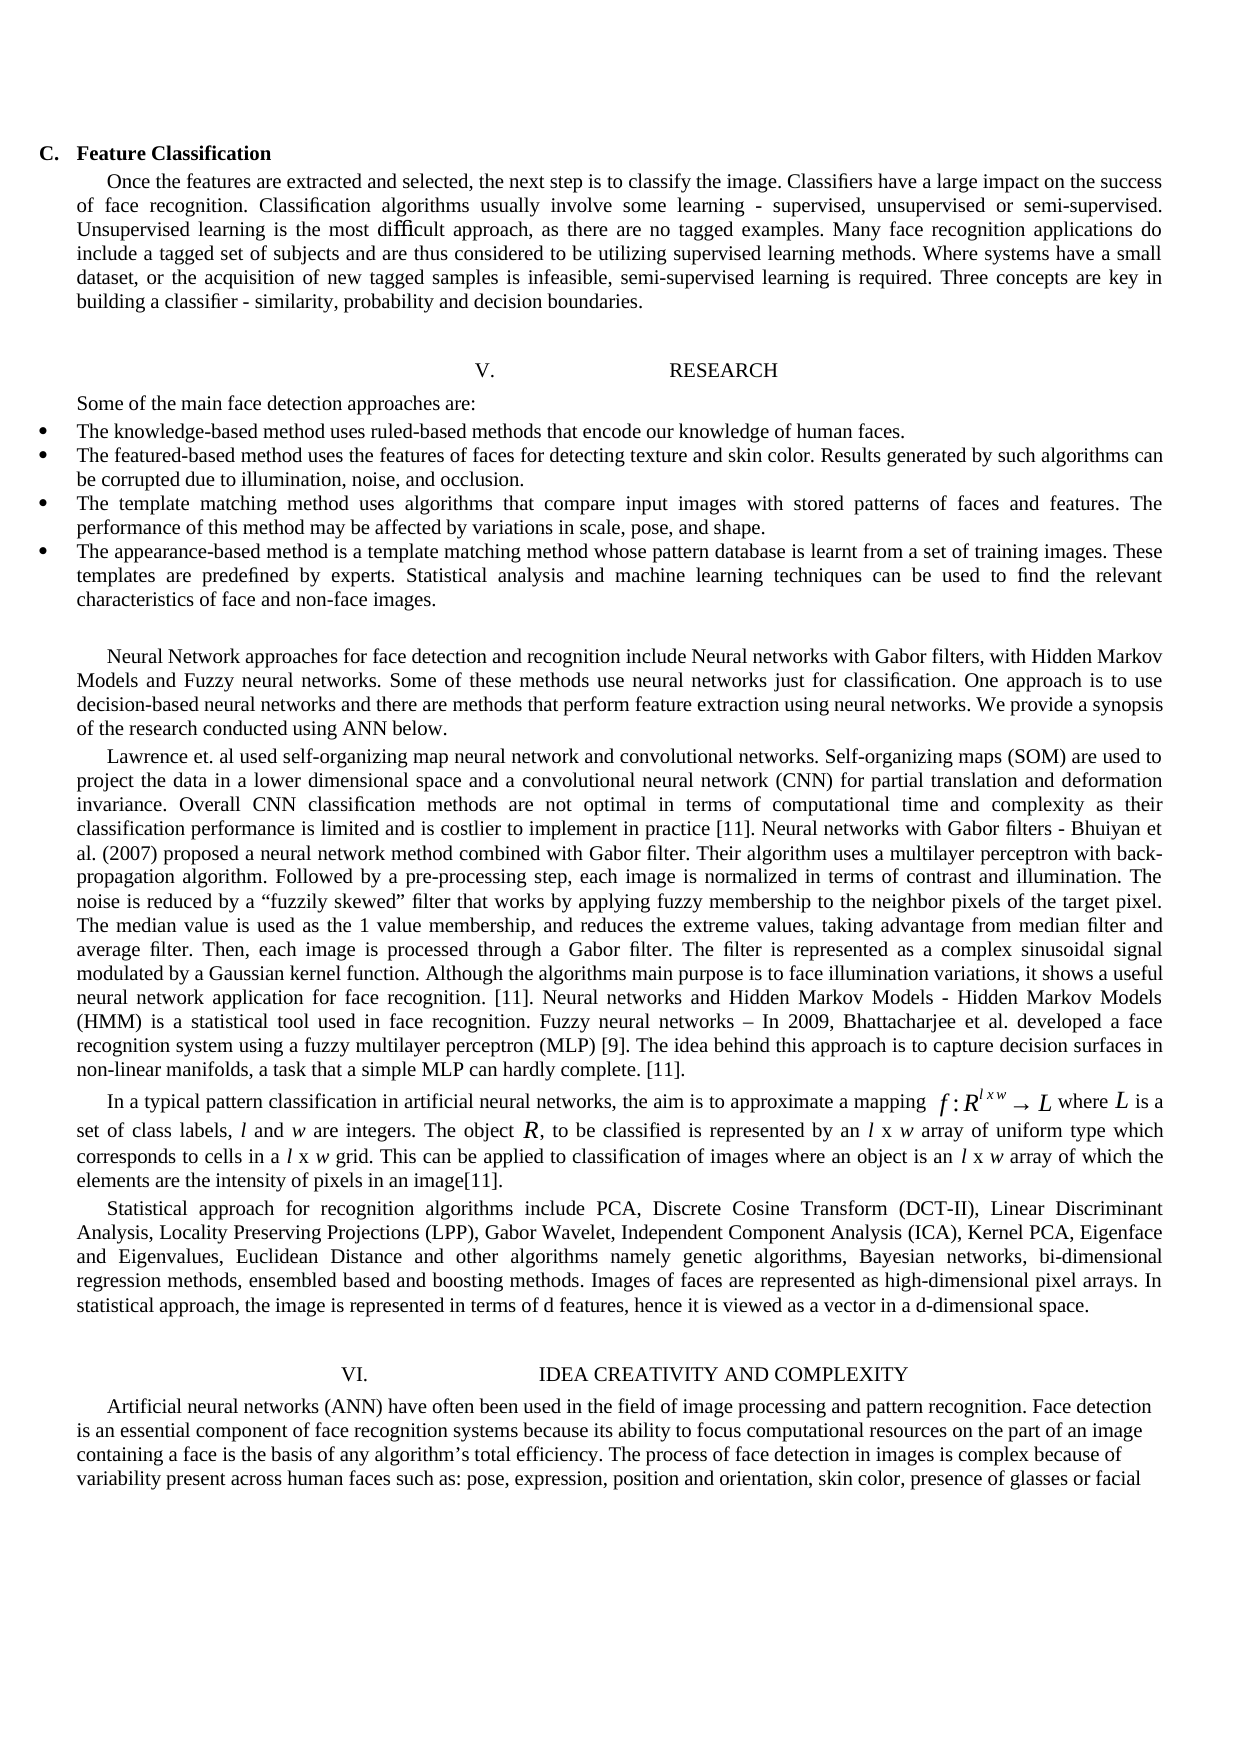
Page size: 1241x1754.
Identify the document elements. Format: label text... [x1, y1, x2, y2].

text Once the features are extracted and selected, the next step is to classify the image. Classiﬁers have a large impact on the success of face recognition. Classiﬁcation algorithms usually involve some learning - supervised, unsupervised or semi-supervised. Unsupervised learning is the most diﬃcult approach, as there are no tagged examples. Many face recognition applications do include a tagged set of subjects and are thus considered to be utilizing supervised learning methods. Where systems have a small dataset, or the acquisition of new tagged samples is infeasible, semi-supervised learning is required. Three concepts are key in building a classiﬁer - similarity, probability and decision boundaries. [76, 169, 1164, 313]
text Statistical approach for recognition algorithms include PCA, Discrete Cosine Transform (DCT-II), Linear Discriminant Analysis, Locality Preserving Projections (LPP), Gabor Wavelet, Independent Component Analysis (ICA), Kernel PCA, Eigenface and Eigenvalues, Euclidean Distance and other algorithms namely genetic algorithms, Bayesian networks, bi-dimensional regression methods, ensembled based and boosting methods. Images of faces are represented as high-dimensional pixel arrays. In statistical approach, the image is represented in terms of d features, hence it is viewed as a vector in a d-dimensional space. [76, 1196, 1164, 1317]
list The template matching method uses algorithms that compare input images with stored patterns of faces and features. The performance of this method may be affected by variations in scale, pose, and shape. [39, 491, 1164, 539]
list The knowledge-based method uses ruled-based methods that encode our knowledge of human faces. [39, 419, 1164, 443]
text Some of the main face detection approaches are: [76, 391, 1164, 415]
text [76, 1394, 1164, 1490]
text Neural Network approaches for face detection and recognition include Neural networks with Gabor filters, with Hidden Markov Models and Fuzzy neural networks. Some of these methods use neural networks just for classiﬁcation. One approach is to use decision-based neural networks and there are methods that perform feature extraction using neural networks. We provide a synopsis of the research conducted using ANN below. [76, 644, 1164, 740]
subtitle RESEARCH [76, 358, 1164, 382]
list The featured-based method uses the features of faces for detecting texture and skin color. Results generated by such algorithms can be corrupted due to illumination, noise, and occlusion. [39, 443, 1164, 491]
text Lawrence et. al used self-organizing map neural network and convolutional networks. Self-organizing maps (SOM) are used to project the data in a lower dimensional space and a convolutional neural network (CNN) for partial translation and deformation invariance. Overall CNN classiﬁcation methods are not optimal in terms of computational time and complexity as their classification performance is limited and is costlier to implement in practice [11]. Neural networks with Gabor ﬁlters - Bhuiyan et al. (2007) proposed a neural network method combined with Gabor ﬁlter. Their algorithm uses a multilayer perceptron with back-propagation algorithm. Followed by a pre-processing step, each image is normalized in terms of contrast and illumination. The noise is reduced by a “fuzzily skewed” ﬁlter that works by applying fuzzy membership to the neighbor pixels of the target pixel. The median value is used as the 1 value membership, and reduces the extreme values, taking advantage from median ﬁlter and average ﬁlter. Then, each image is processed through a Gabor ﬁlter. The ﬁlter is represented as a complex sinusoidal signal modulated by a Gaussian kernel function. Although the algorithms main purpose is to face illumination variations, it shows a useful neural network application for face recognition. [11]. Neural networks and Hidden Markov Models - Hidden Markov Models (HMM) is a statistical tool used in face recognition. Fuzzy neural networks – In 2009, Bhattacharjee et al. developed a face recognition system using a fuzzy multilayer perceptron (MLP) [9]. The idea behind this approach is to capture decision surfaces in non-linear manifolds, a task that a simple MLP can hardly complete. [11]. [76, 744, 1164, 1081]
subtitle IDEA CREATIVITY AND COMPLEXITY [76, 1361, 1164, 1386]
text In a typical pattern classification in artificial neural networks, the aim is to approximate a mapping where is a set of class labels, l and w are integers. The object , to be classified is represented by an l x w array of uniform type which corresponds to cells in a l x w grid. This can be applied to classification of images where an object is an l x w array of which the elements are the intensity of pixels in an image[11]. [76, 1085, 1164, 1192]
list The appearance-based method is a template matching method whose pattern database is learnt from a set of training images. These templates are predeﬁned by experts. Statistical analysis and machine learning techniques can be used to ﬁnd the relevant characteristics of face and non-face images. [39, 539, 1164, 611]
list Feature Classification [39, 141, 1164, 165]
